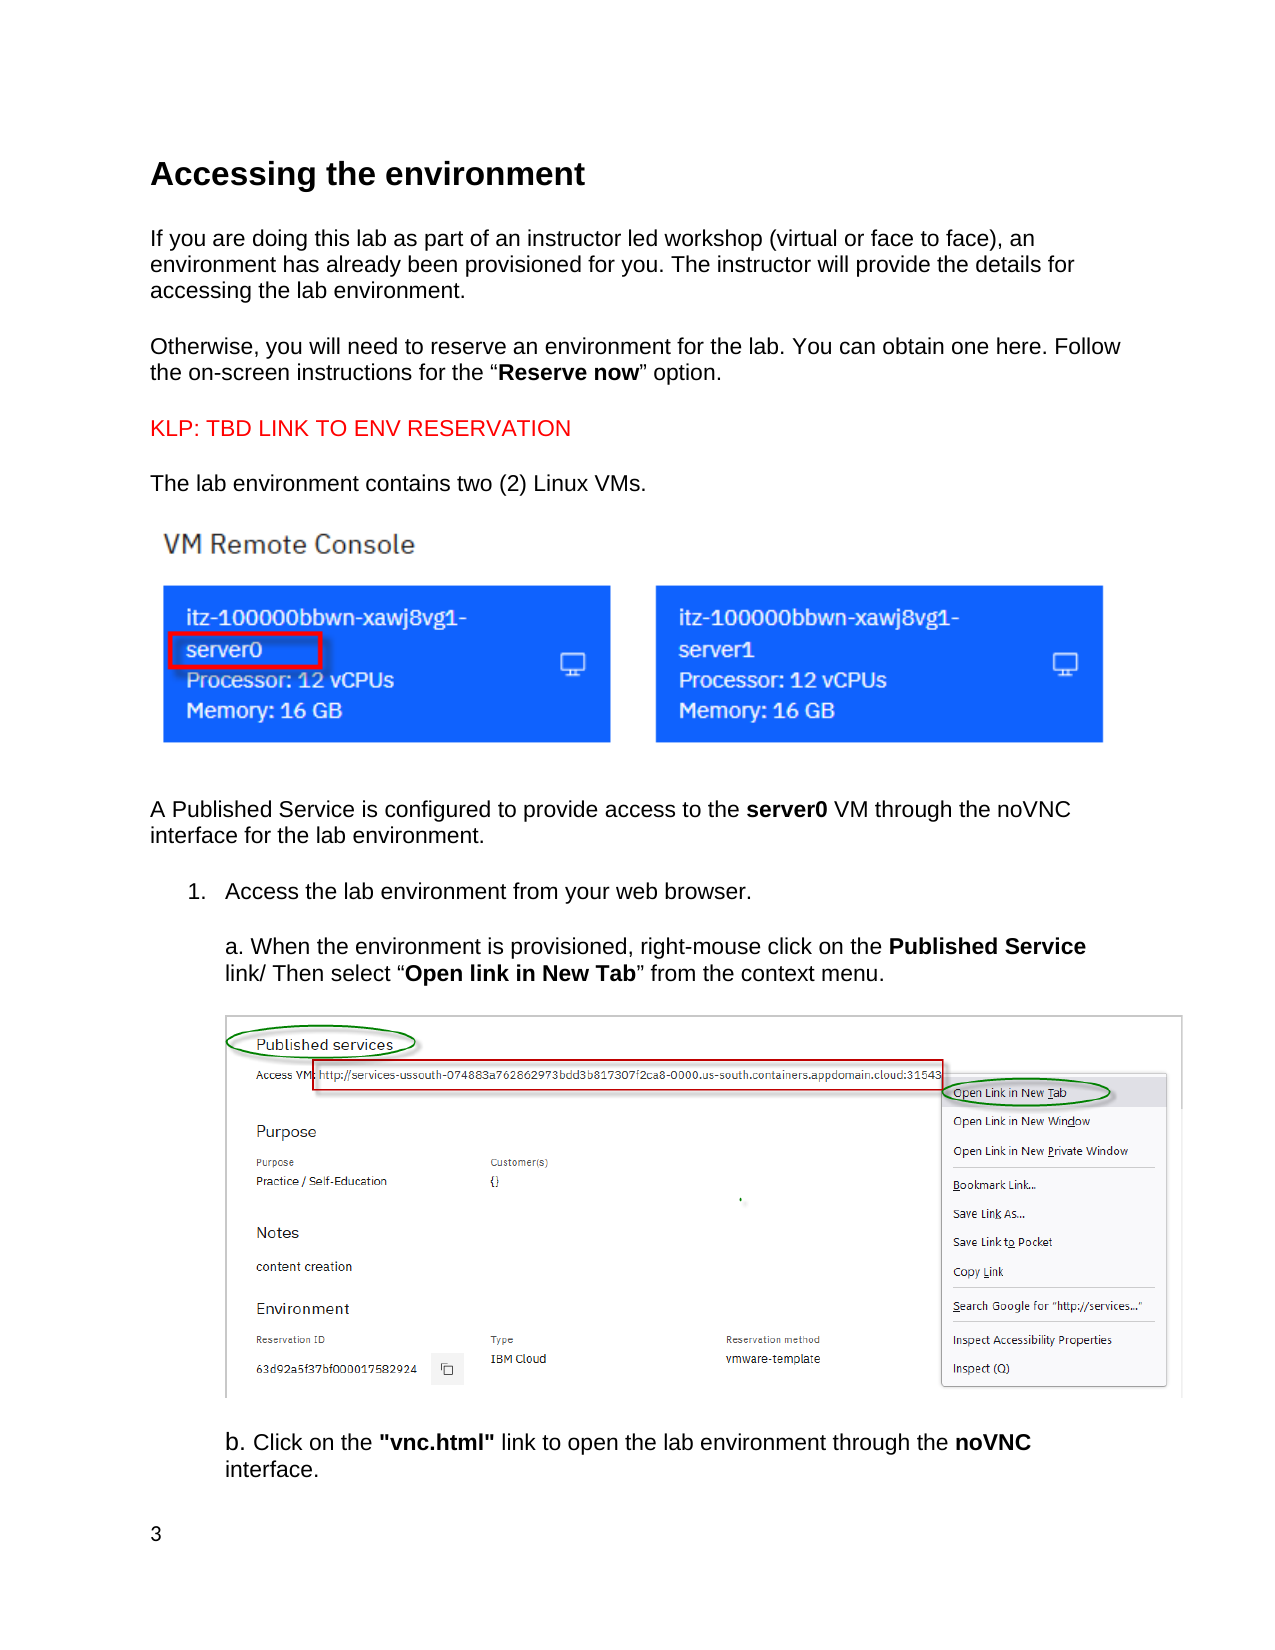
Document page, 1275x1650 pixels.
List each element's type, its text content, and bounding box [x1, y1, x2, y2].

text KLP: TBD LINK TO ENV RESERVATION [150, 415, 1125, 441]
text b. Click on the "vnc.html" link to open the lab environment through the noVNC interface. [225, 1427, 1125, 1482]
text If you are doing this lab as part of an instructor led workshop (virtual or face to face), an environment has already been provisioned for you. The instructor will provide the details for accessing the lab environment. [150, 225, 1125, 304]
picture [225, 1015, 1183, 1398]
list Access the lab environment from your web browser. [187, 878, 1125, 904]
text The lab environment contains two (2) Linux VMs. [150, 470, 1125, 497]
subtitle Accessing the environment [150, 154, 1125, 193]
picture [150, 526, 1125, 767]
text a. When the environment is provisioned, right-mouse click on the Published Service link/ Then select “Open link in New Tab” from the context menu. [225, 933, 1125, 986]
text A Published Service is configured to provide access to the server0 VM through the noVNC interface for the lab environment. [150, 796, 1125, 848]
text Otherwise, you will need to reserve an environment for the lab. You can obtain one here. Follow the on-screen instructions for the “Reserve now” option. [150, 333, 1125, 386]
